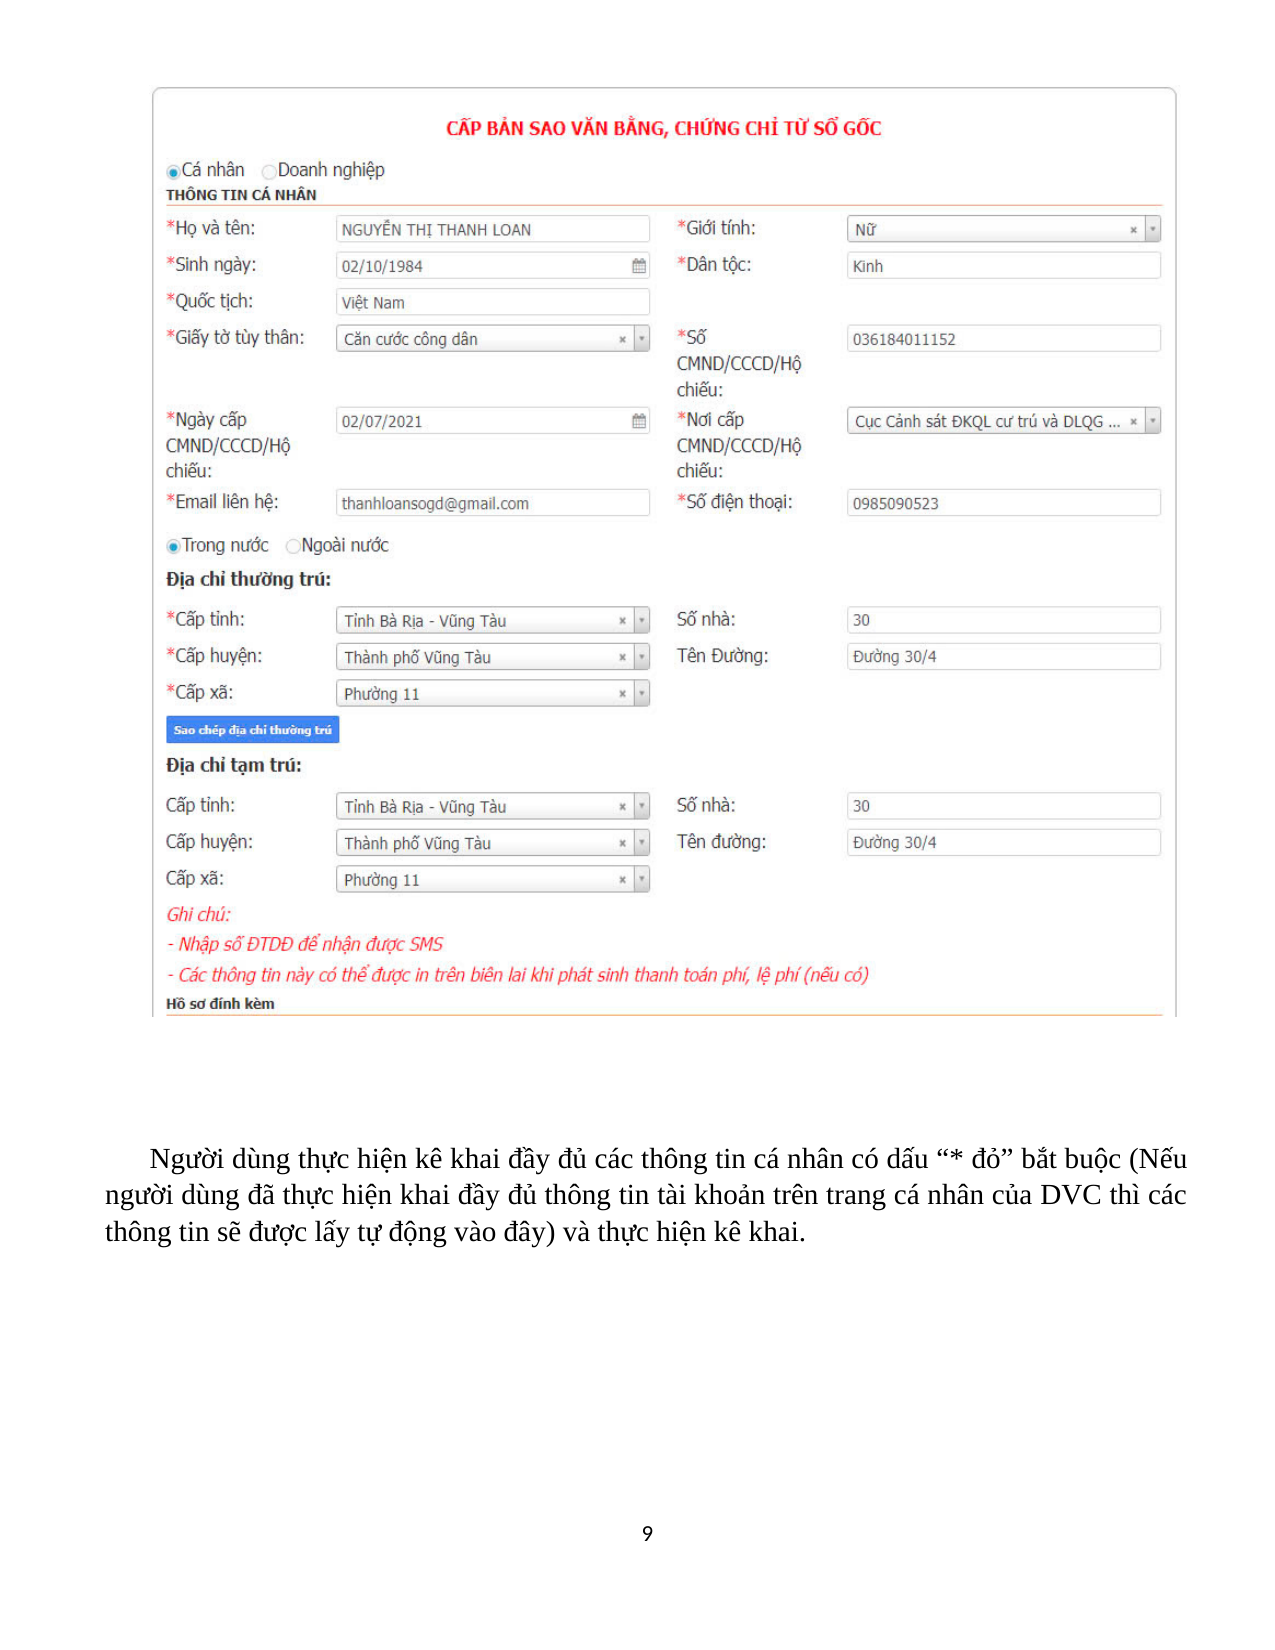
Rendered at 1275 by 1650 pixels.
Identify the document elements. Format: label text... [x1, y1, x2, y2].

picture [149, 85, 1181, 1017]
text Người dùng thực hiện kê khai đầy đủ các thông tin cá nhân có dấu “* đỏ” bắt buộc (Nếu người dùng đã thực hiện khai đầy đủ thông tin tài khoản trên trang cá nhân của DVC thì các thông tin sẽ được lấy tự động vào đây) và thực hiện kê khai. [105, 1141, 1189, 1247]
